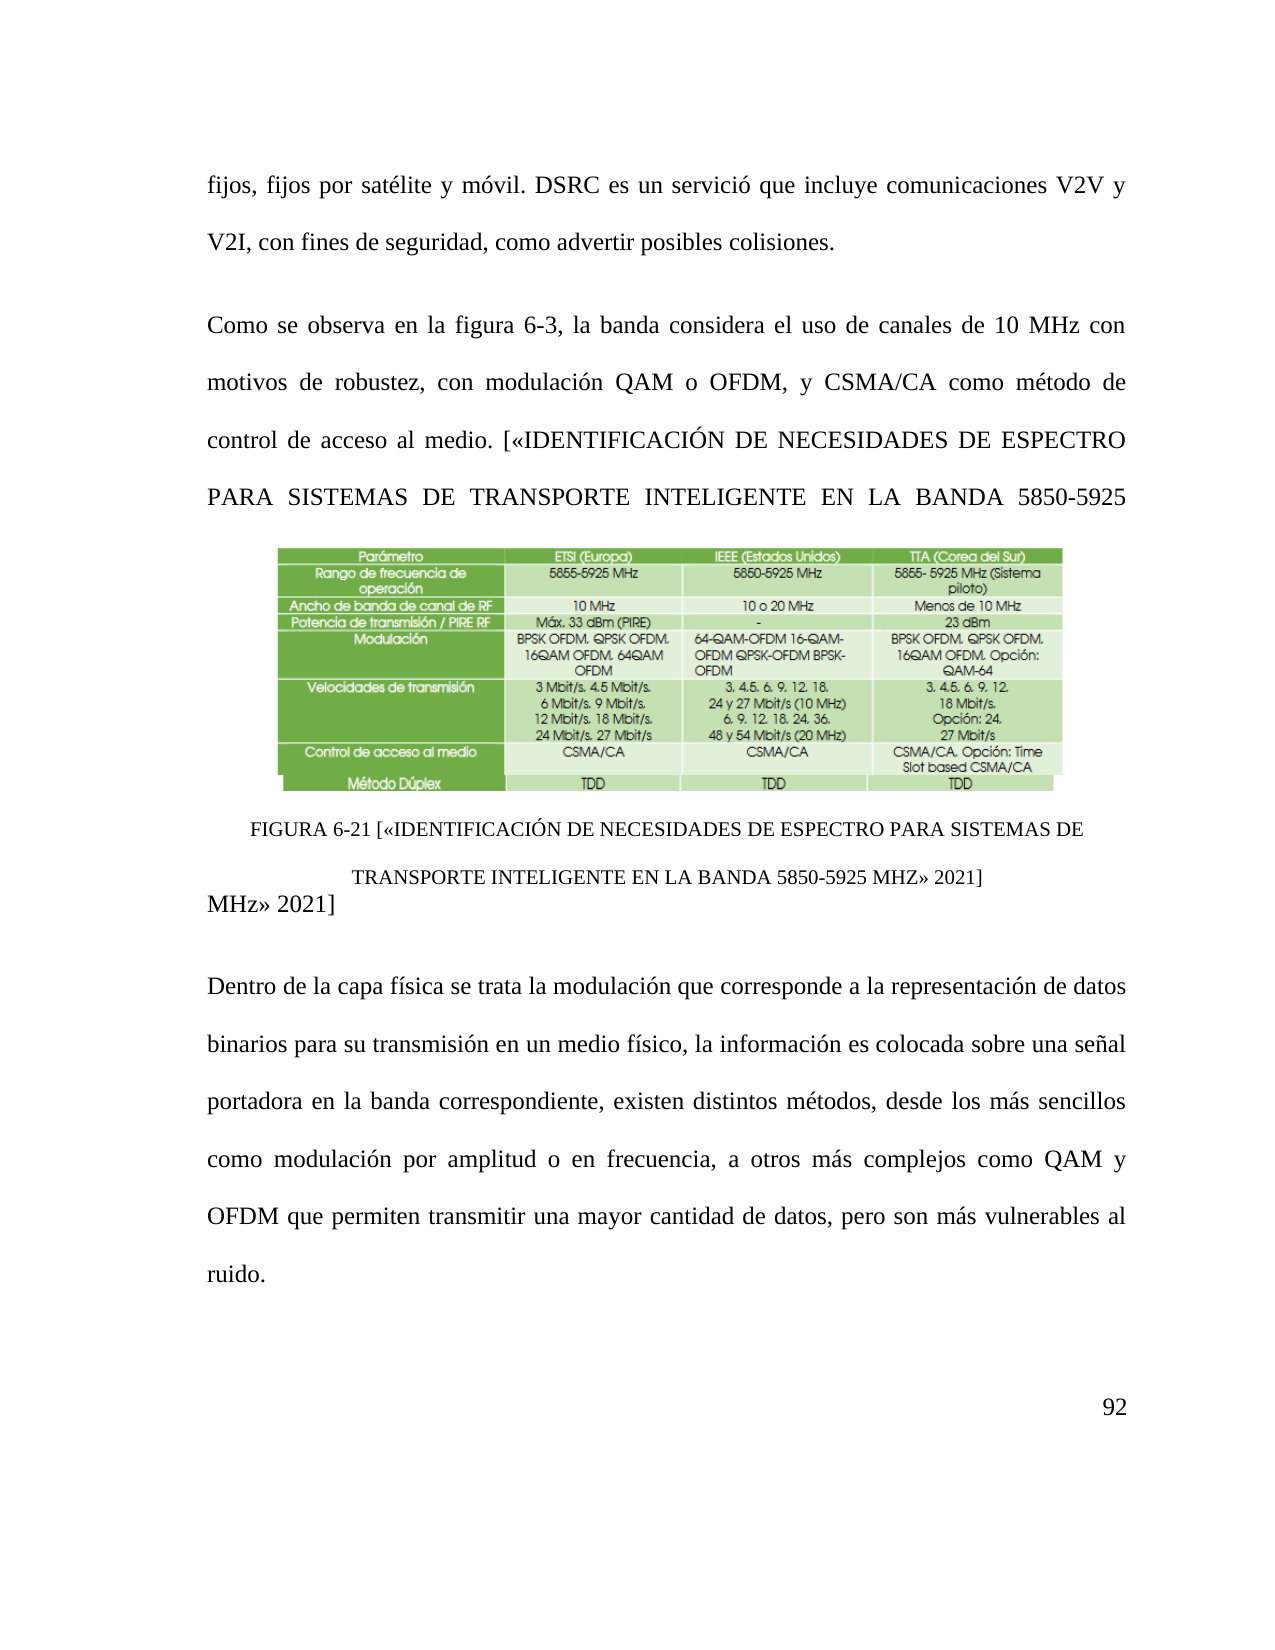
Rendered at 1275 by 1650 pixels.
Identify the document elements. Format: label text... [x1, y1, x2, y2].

text Como se observa en la figura 6-3, la banda considera el uso de canales de 10 MHz con motivos de robustez, con modulación QAM o OFDM, y CSMA/CA como método de control de acceso al medio. [«IDENTIFICACIÓN DE NECESIDADES DE ESPECTRO PARA SISTEMAS DE TRANSPORTE INTELIGENTE EN LA BANDA 5850-5925 MHz» 2021] [207, 889, 1127, 917]
text Dentro de la capa física se trata la modulación que corresponde a la representación de datos binarios para su transmisión en un medio físico, la información es colocada sobre una señal portadora en la banda correspondiente, existen distintos métodos, desde los más sencillos como modulación por amplitud o en frecuencia, a otros más complejos como QAM y OFDM que permiten transmitir una mayor cantidad de datos, pero son más vulnerables al ruido. [207, 971, 1127, 1287]
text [207, 170, 1127, 256]
picture [250, 534, 1084, 791]
